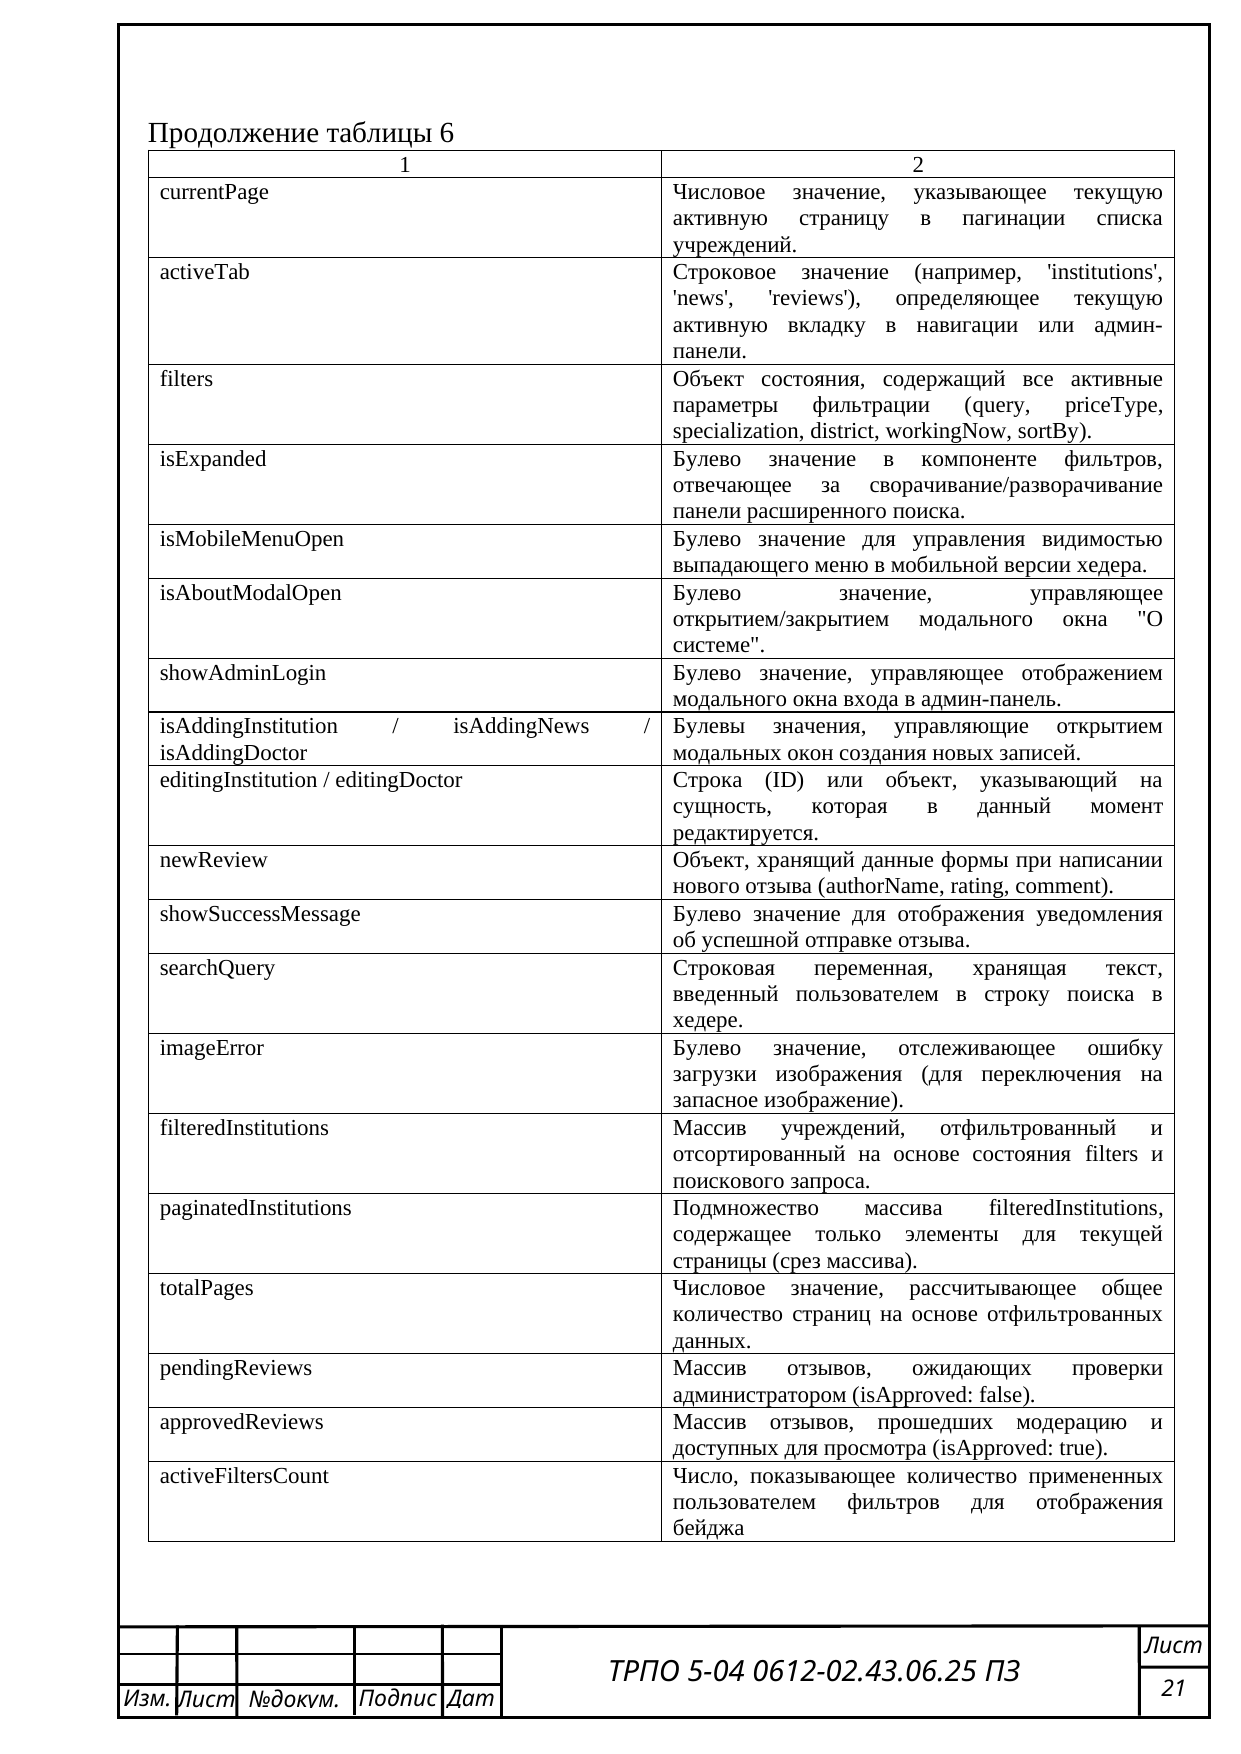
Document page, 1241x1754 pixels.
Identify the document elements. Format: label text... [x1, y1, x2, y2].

table_cell isExpanded [149, 445, 661, 524]
table_cell Массив отзывов, ожидающих проверки администратором (isApproved: false). [662, 1354, 1174, 1407]
table_cell Числовое значение, рассчитывающее общее количество страниц на основе отфильтрованных данных. [662, 1274, 1174, 1353]
table_cell Подмножество массива filteredInstitutions, содержащее только элементы для текущей страницы (срез массива). [662, 1194, 1174, 1273]
table_cell isAddingInstitution / isAddingNews / isAddingDoctor [149, 713, 661, 765]
text Продолжение таблицы 6 [148, 112, 1175, 149]
table_cell Строковая переменная, хранящая текст, введенный пользователем в строку поиска в хедере. [662, 954, 1174, 1033]
table_header 1 [149, 151, 661, 177]
table_cell Булево значение, управляющее открытием/закрытием модального окна "О системе". [662, 579, 1174, 658]
table_cell showSuccessMessage [149, 900, 661, 953]
table_cell Числовое значение, указывающее текущую активную страницу в пагинации списка учреждений. [662, 178, 1174, 257]
table_cell Массив отзывов, прошедших модерацию и доступных для просмотра (isApproved: true). [662, 1408, 1174, 1461]
table_cell currentPage [149, 178, 661, 257]
table_cell Строка (ID) или объект, указывающий на сущность, которая в данный момент редактируется. [662, 766, 1174, 845]
table_cell paginatedInstitutions [149, 1194, 661, 1273]
table_cell imageError [149, 1034, 661, 1113]
table_cell isMobileMenuOpen [149, 525, 661, 577]
table_cell showAdminLogin [149, 659, 661, 711]
table_cell newReview [149, 846, 661, 899]
table_cell Булево значение для управления видимостью выпадающего меню в мобильной версии хедера. [662, 525, 1174, 577]
table_cell filters [149, 365, 661, 444]
table_cell Строковое значение (например, 'institutions', 'news', 'reviews'), определяющее текущую активную вкладку в навигации или админ-панели. [662, 258, 1174, 363]
table_cell isAboutModalOpen [149, 579, 661, 658]
table_cell Объект состояния, содержащий все активные параметры фильтрации (query, priceType, specialization, district, workingNow, sortBy). [662, 365, 1174, 444]
table_cell Булево значение, управляющее отображением модального окна входа в админ-панель. [662, 659, 1174, 711]
table_cell activeTab [149, 258, 661, 363]
table_header 2 [662, 151, 1174, 177]
table_cell Число, показывающее количество примененных пользователем фильтров для отображения бейджа [662, 1462, 1174, 1541]
table_cell Булевы значения, управляющие открытием модальных окон создания новых записей. [662, 713, 1174, 765]
table_cell activeFiltersCount [149, 1462, 661, 1541]
table_cell editingInstitution / editingDoctor [149, 766, 661, 845]
table_cell Булево значение в компоненте фильтров, отвечающее за сворачивание/разворачивание панели расширенного поиска. [662, 445, 1174, 524]
table_cell totalPages [149, 1274, 661, 1353]
table_cell Массив учреждений, отфильтрованный и отсортированный на основе состояния filters и поискового запроса. [662, 1114, 1174, 1193]
table_cell searchQuery [149, 954, 661, 1033]
table_cell pendingReviews [149, 1354, 661, 1407]
table_cell approvedReviews [149, 1408, 661, 1461]
table_cell Булево значение для отображения уведомления об успешной отправке отзыва. [662, 900, 1174, 953]
table_cell filteredInstitutions [149, 1114, 661, 1193]
table_cell Объект, хранящий данные формы при написании нового отзыва (authorName, rating, comment). [662, 846, 1174, 899]
table_cell Булево значение, отслеживающее ошибку загрузки изображения (для переключения на запасное изображение). [662, 1034, 1174, 1113]
